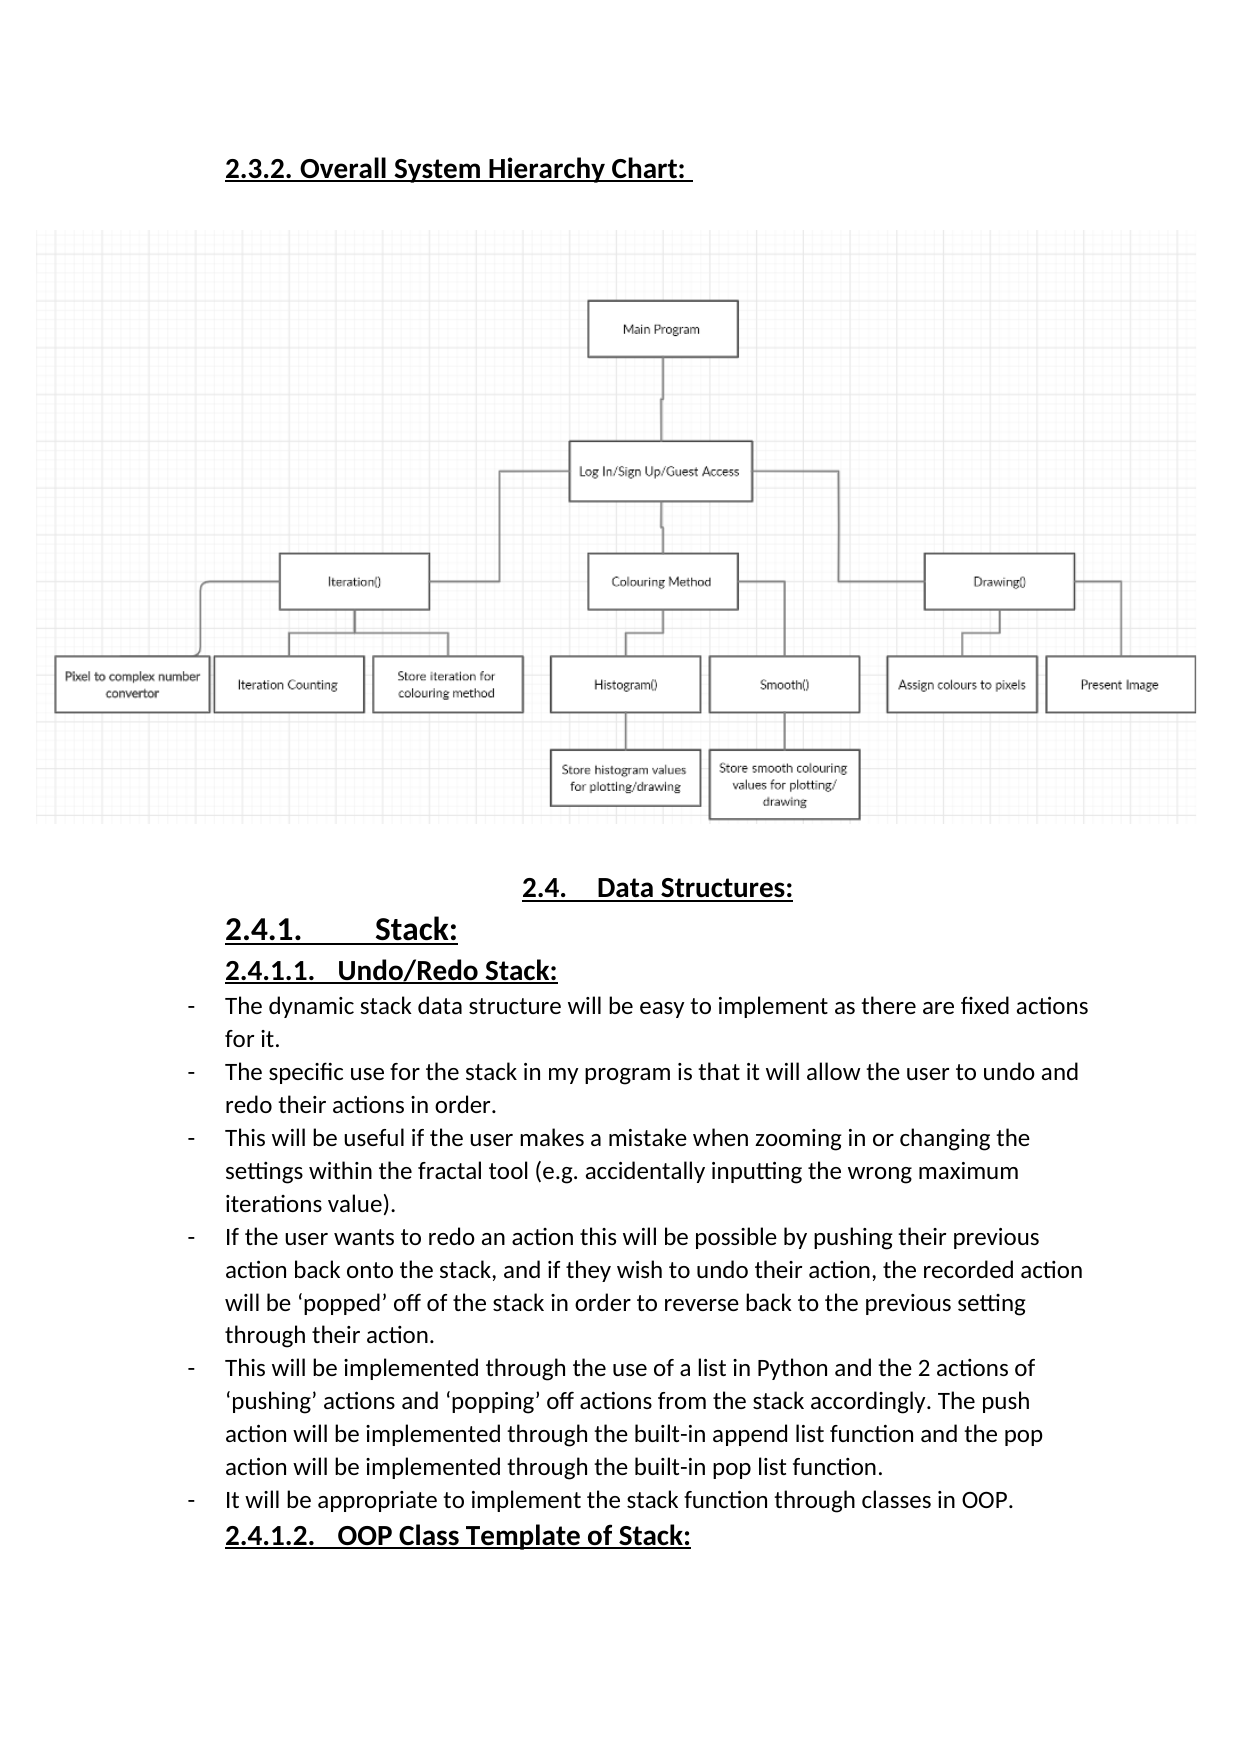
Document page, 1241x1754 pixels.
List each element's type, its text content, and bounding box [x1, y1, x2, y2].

list Overall System Hierarchy Chart: [225, 150, 1090, 186]
list OOP Class Template of Stack: [225, 1517, 1090, 1553]
list This will be implemented through the use of a list in Python and the 2 actions of ‘pushing’ actions and ‘popping’ off actions from the stack accordingly. The push action will be implemented through the built-in append list function and the pop action will be implemented through the built-in pop list function. [187, 1352, 1090, 1482]
list The dynamic stack data structure will be easy to implement as there are fixed actions for it. [187, 990, 1090, 1054]
list Stack: [225, 908, 1090, 949]
list This will be useful if the user makes a mistake when zooming in or changing the settings within the fractal tool (e.g. accidentally inputting the wrong maximum iterations value). [187, 1122, 1090, 1218]
picture [36, 230, 1197, 824]
list It will be appropriate to implement the stack function through classes in OOP. [187, 1484, 1090, 1515]
list If the user wants to redo an action this will be possible by pushing their previous action back onto the stack, and if they wish to undo their action, the recorded action will be ‘popped’ off of the stack in order to reverse back to the previous setting through their action. [187, 1221, 1090, 1350]
list Data Structures: [225, 869, 1090, 905]
list The specific use for the stack in my program is that it will allow the user to undo and redo their actions in order. [187, 1056, 1090, 1120]
list Undo/Redo Stack: [225, 952, 1090, 988]
